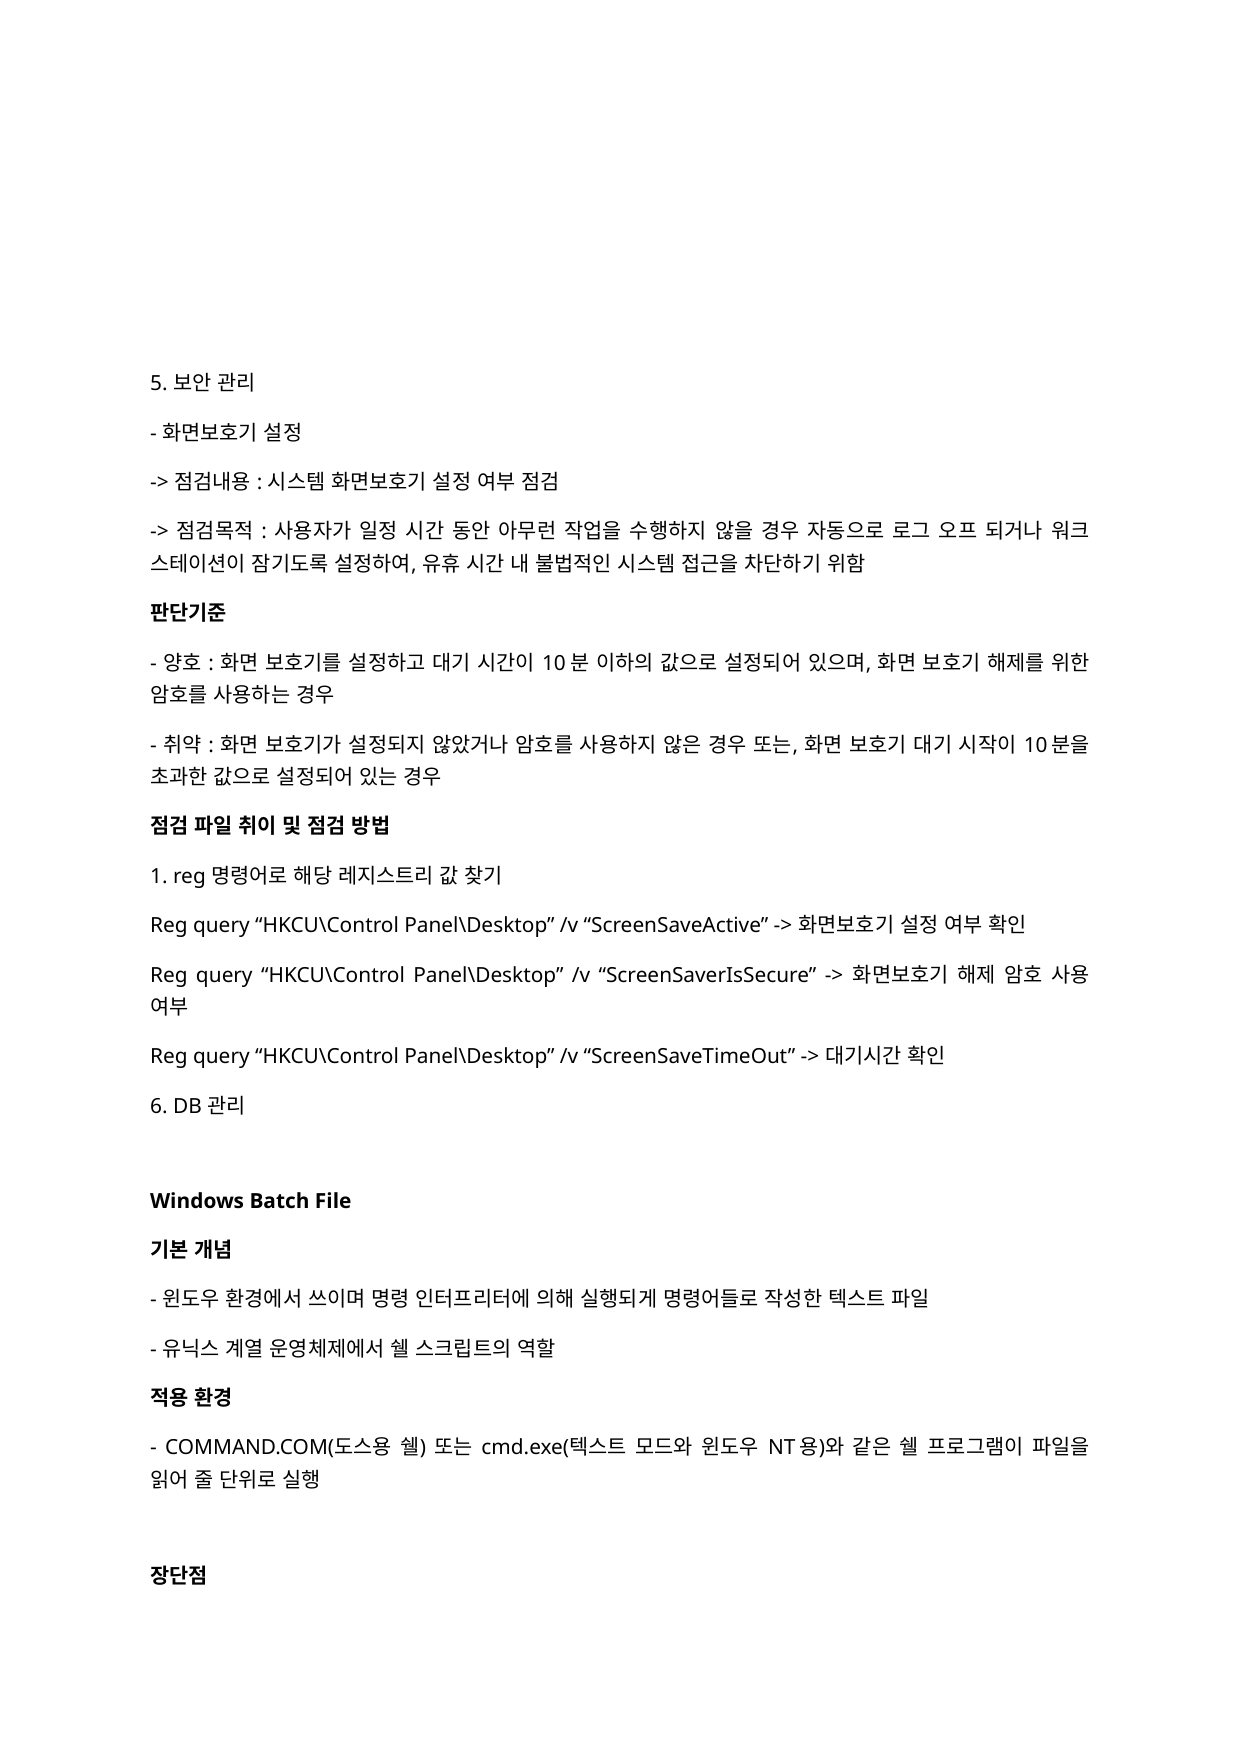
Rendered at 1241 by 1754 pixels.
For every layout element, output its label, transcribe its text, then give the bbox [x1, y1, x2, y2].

text - COMMAND.COM(도스용 쉘) 또는 cmd.exe(텍스트 모드와 윈도우 NT용)와 같은 쉘 프로그램이 파일을 읽어 줄 단위로 실행 [150, 1430, 1090, 1493]
text Reg query “HKCU\Control Panel\Desktop” /v “ScreenSaverIsSecure” -> 화면보호기 해제 암호 사용 여부 [150, 958, 1090, 1021]
text 장단점 [150, 1560, 1090, 1590]
text Windows Batch File [150, 1186, 1090, 1214]
text -> 점검목적 : 사용자가 일정 시간 동안 아무런 작업을 수행하지 않을 경우 자동으로 로그 오프 되거나 워크 스테이션이 잠기도록 설정하여, 유휴 시간 내 불법적인 시스템 접근을 차단하기 위함 [150, 514, 1090, 577]
text - 취약 : 화면 보호기가 설정되지 않았거나 암호를 사용하지 않은 경우 또는, 화면 보호기 대기 시작이 10분을 초과한 값으로 설정되어 있는 경우 [150, 728, 1090, 791]
text 5. 보안 관리 [150, 366, 1090, 397]
text - 유닉스 계열 운영체제에서 쉘 스크립트의 역할 [150, 1332, 1090, 1362]
text 적용 환경 [150, 1381, 1090, 1411]
text 점검 파일 취이 및 점검 방법 [150, 810, 1090, 840]
text Reg query “HKCU\Control Panel\Desktop” /v “ScreenSaveActive” -> 화면보호기 설정 여부 확인 [150, 908, 1090, 939]
text - 윈도우 환경에서 쓰이며 명령 인터프리터에 의해 실행되게 명령어들로 작성한 텍스트 파일 [150, 1282, 1090, 1313]
text 판단기준 [150, 597, 1090, 627]
text - 양호 : 화면 보호기를 설정하고 대기 시간이 10분 이하의 값으로 설정되어 있으며, 화면 보호기 해제를 위한 암호를 사용하는 경우 [150, 646, 1090, 709]
text 1. reg 명령어로 해당 레지스트리 값 찾기 [150, 859, 1090, 889]
text - 화면보호기 설정 [150, 416, 1090, 446]
text 기본 개념 [150, 1233, 1090, 1263]
text 6. DB 관리 [150, 1089, 1090, 1119]
text -> 점검내용 : 시스템 화면보호기 설정 여부 점검 [150, 465, 1090, 495]
text Reg query “HKCU\Control Panel\Desktop” /v “ScreenSaveTimeOut” -> 대기시간 확인 [150, 1040, 1090, 1070]
